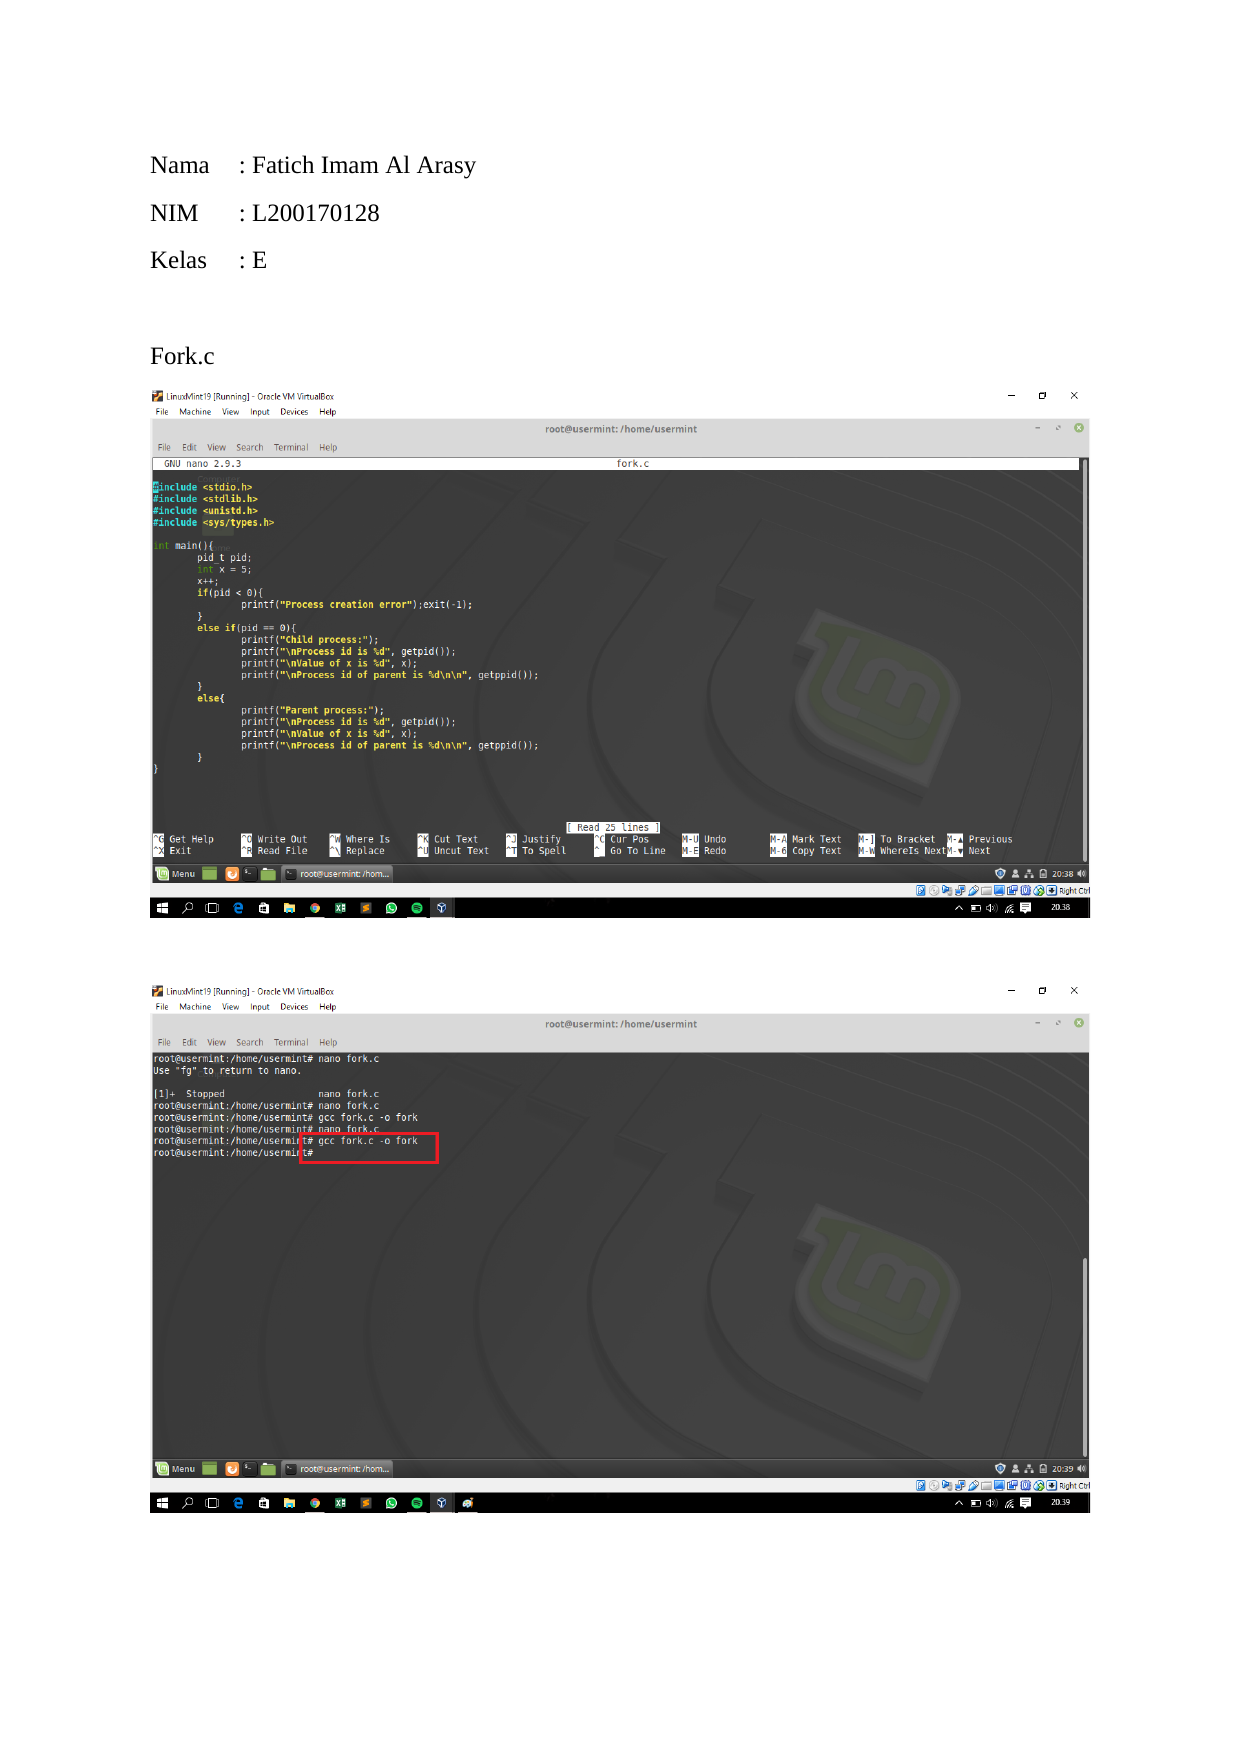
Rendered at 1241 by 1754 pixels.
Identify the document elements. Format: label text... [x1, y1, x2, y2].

picture [150, 388, 1091, 918]
text NIM : L200170128 [150, 198, 1090, 226]
text Nama : Fatich Imam Al Arasy [150, 150, 1090, 179]
text Fork.c [150, 341, 1090, 369]
text Kelas : E [150, 245, 1090, 274]
picture [150, 983, 1091, 1513]
